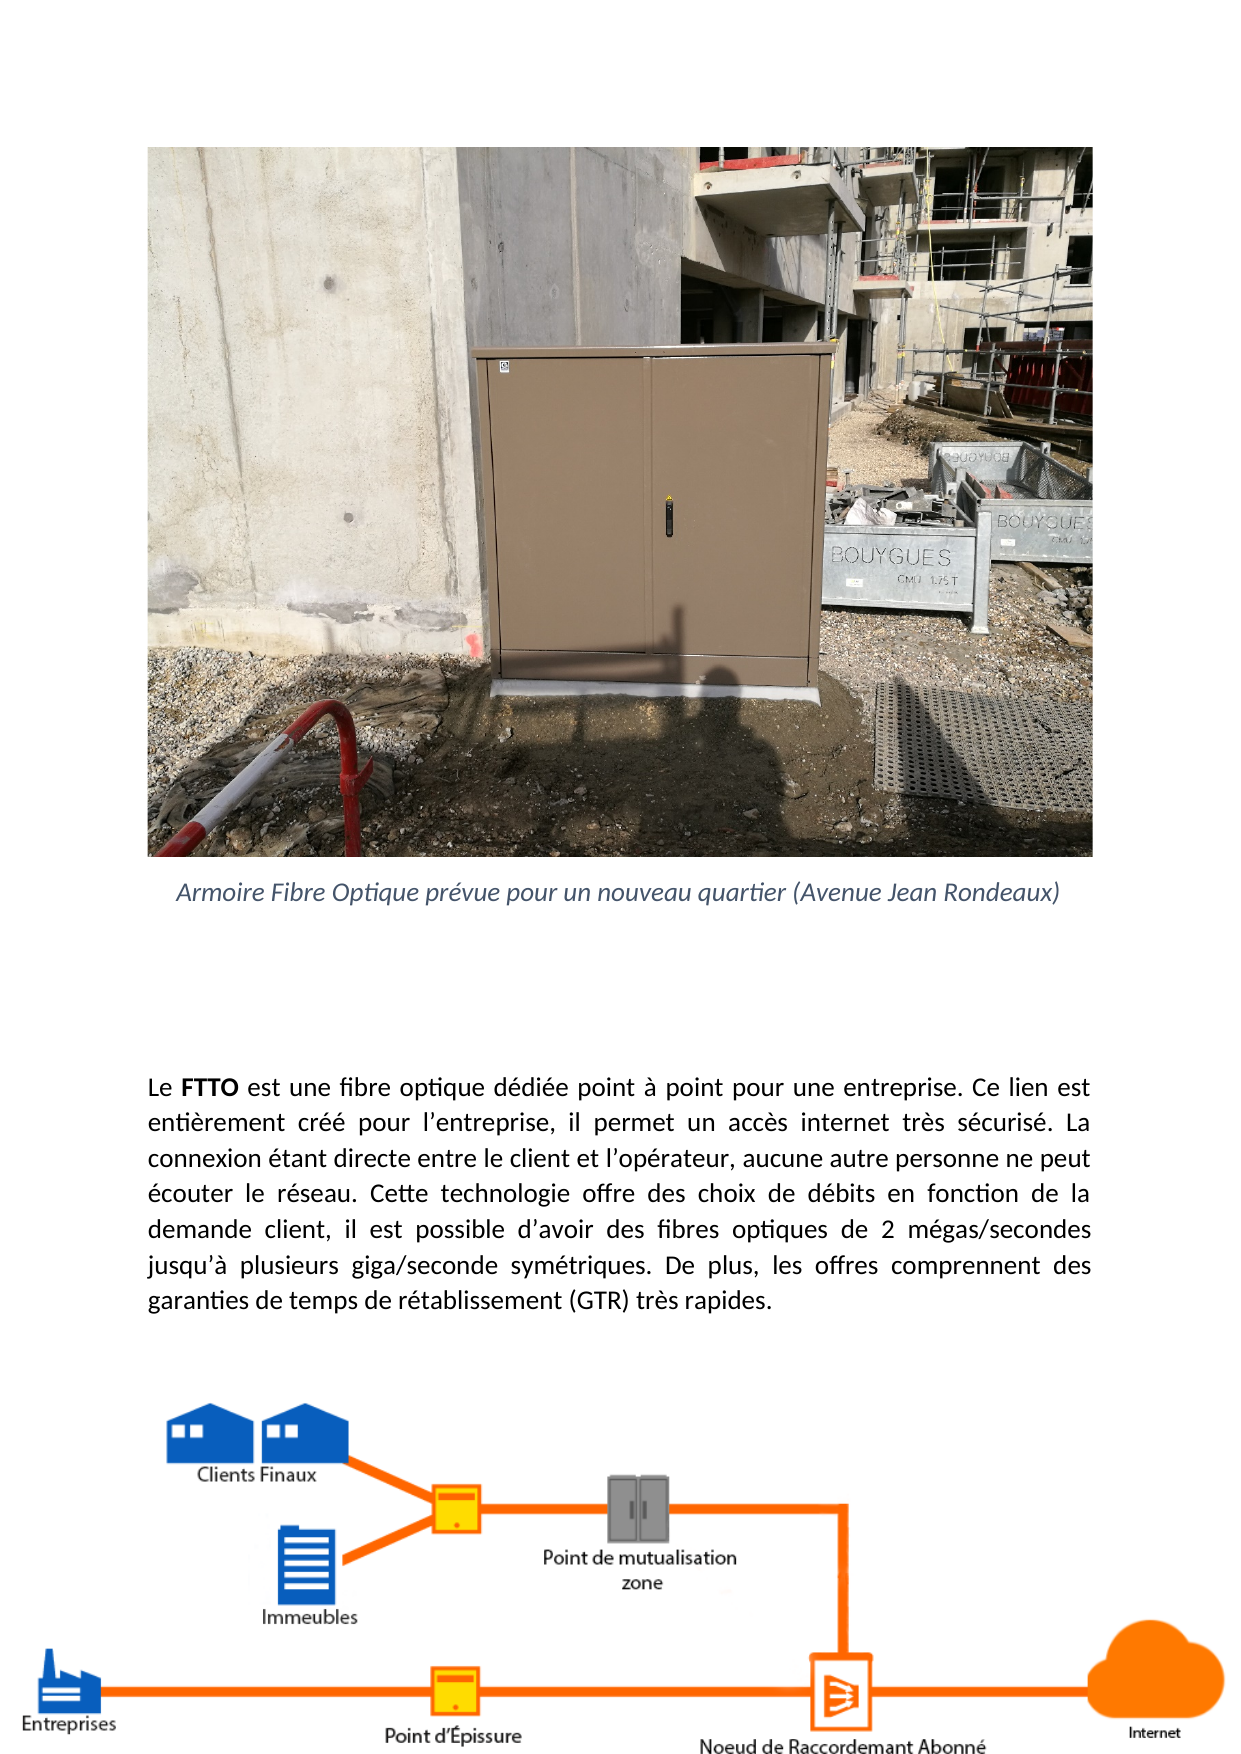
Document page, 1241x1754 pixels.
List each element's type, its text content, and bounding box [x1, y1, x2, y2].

picture [0, 1336, 1241, 1754]
text Le FTTO est une fibre optique dédiée point à point pour une entreprise. Ce lien est entièrement créé pour l’entreprise, il permet un accès internet très sécurisé. La connexion étant directe entre le client et l’opérateur, aucune autre personne ne peut écouter le réseau. Cette technologie offre des choix de débits en fonction de la demande client, il est possible d’avoir des fibres optiques de 2 mégas/secondes jusqu’à plusieurs giga/seconde symétriques. De plus, les offres comprennent des garanties de temps de rétablissement (GTR) très rapides. [148, 1070, 1093, 1316]
picture [147, 147, 1093, 857]
text Armoire Fibre Optique prévue pour un nouveau quartier (Avenue Jean Rondeaux) [148, 875, 1093, 908]
